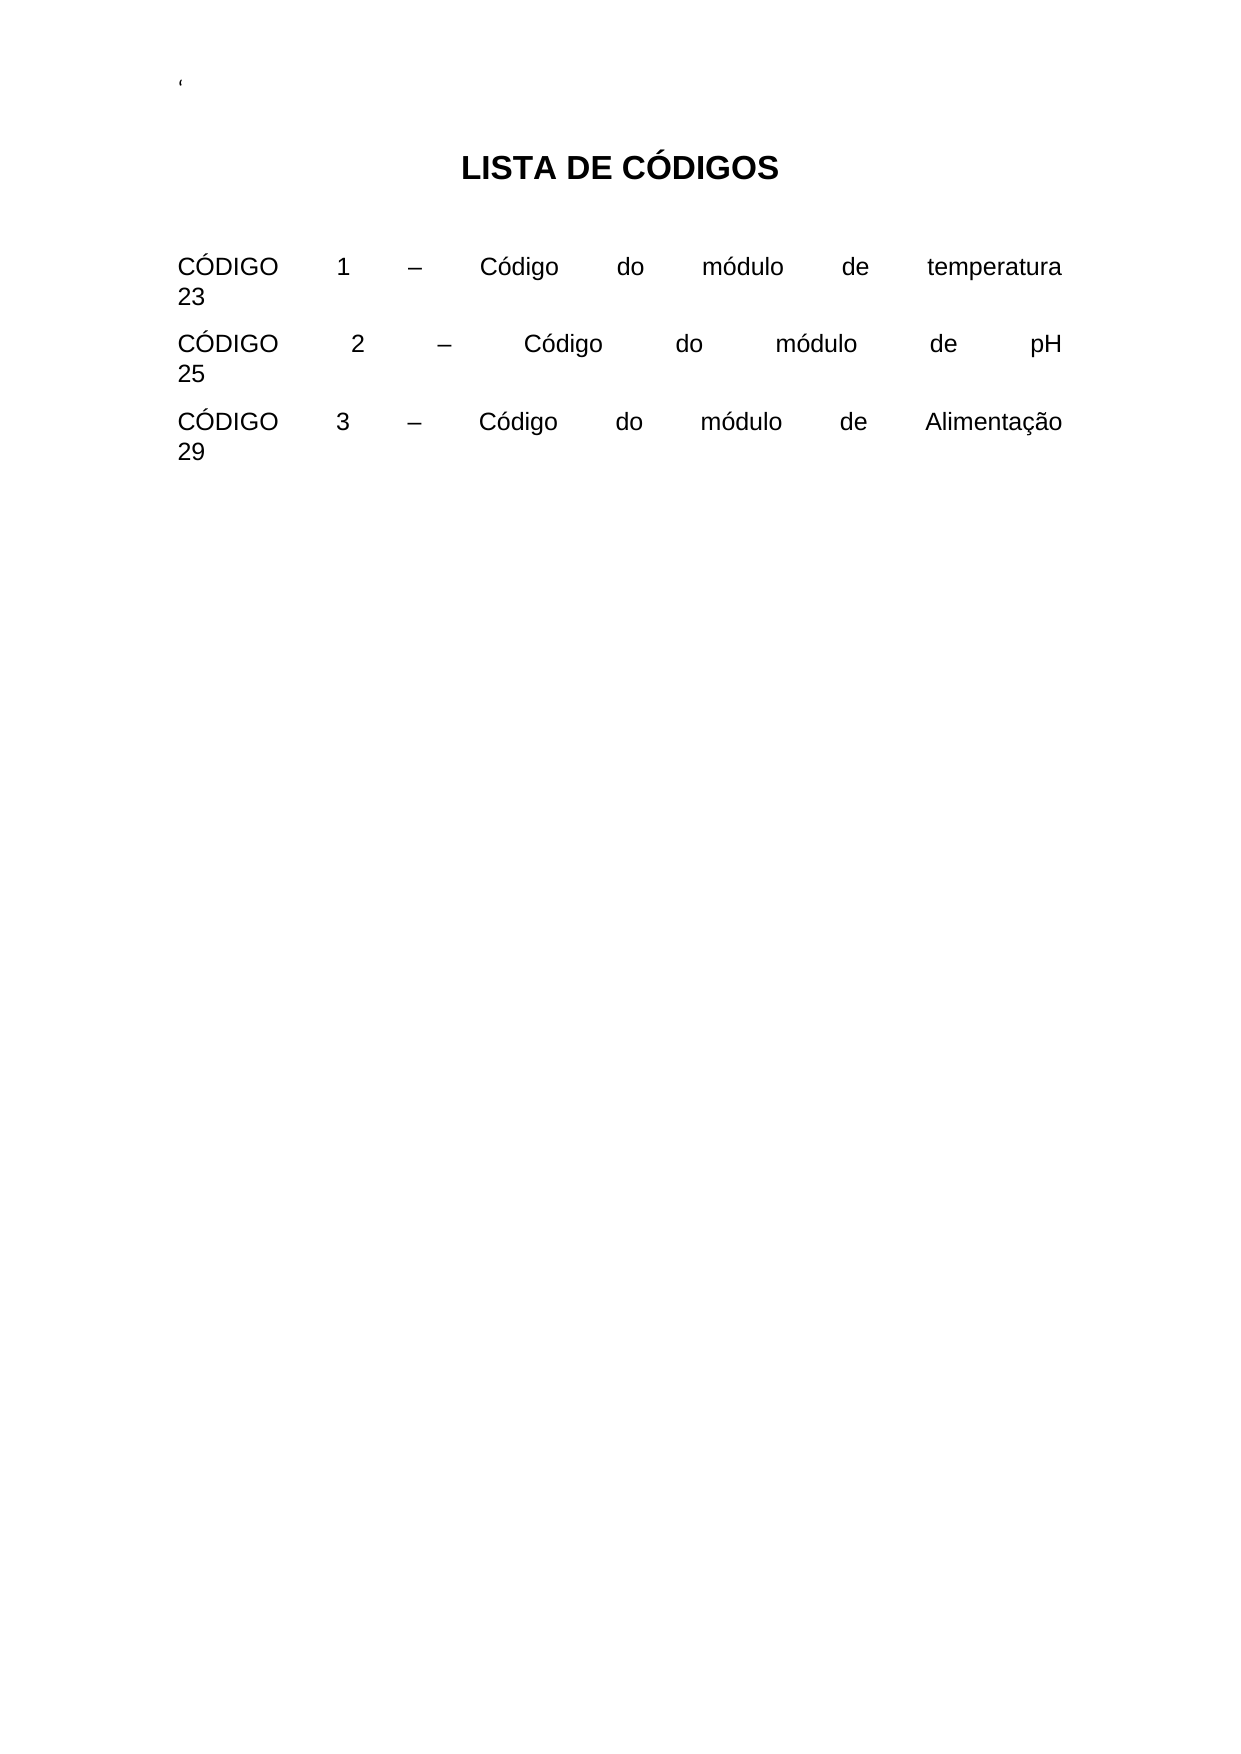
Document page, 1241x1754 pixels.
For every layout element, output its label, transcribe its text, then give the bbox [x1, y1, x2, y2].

text CÓDIGO 1 – Código do módulo de temperatura 23 [177, 251, 1063, 311]
text CÓDIGO 2 – Código do módulo de pH 25 [177, 329, 1063, 388]
text LISTA DE CÓDIGOS [177, 148, 1063, 186]
text CÓDIGO 3 – Código do módulo de Alimentação 29 [177, 406, 1063, 466]
